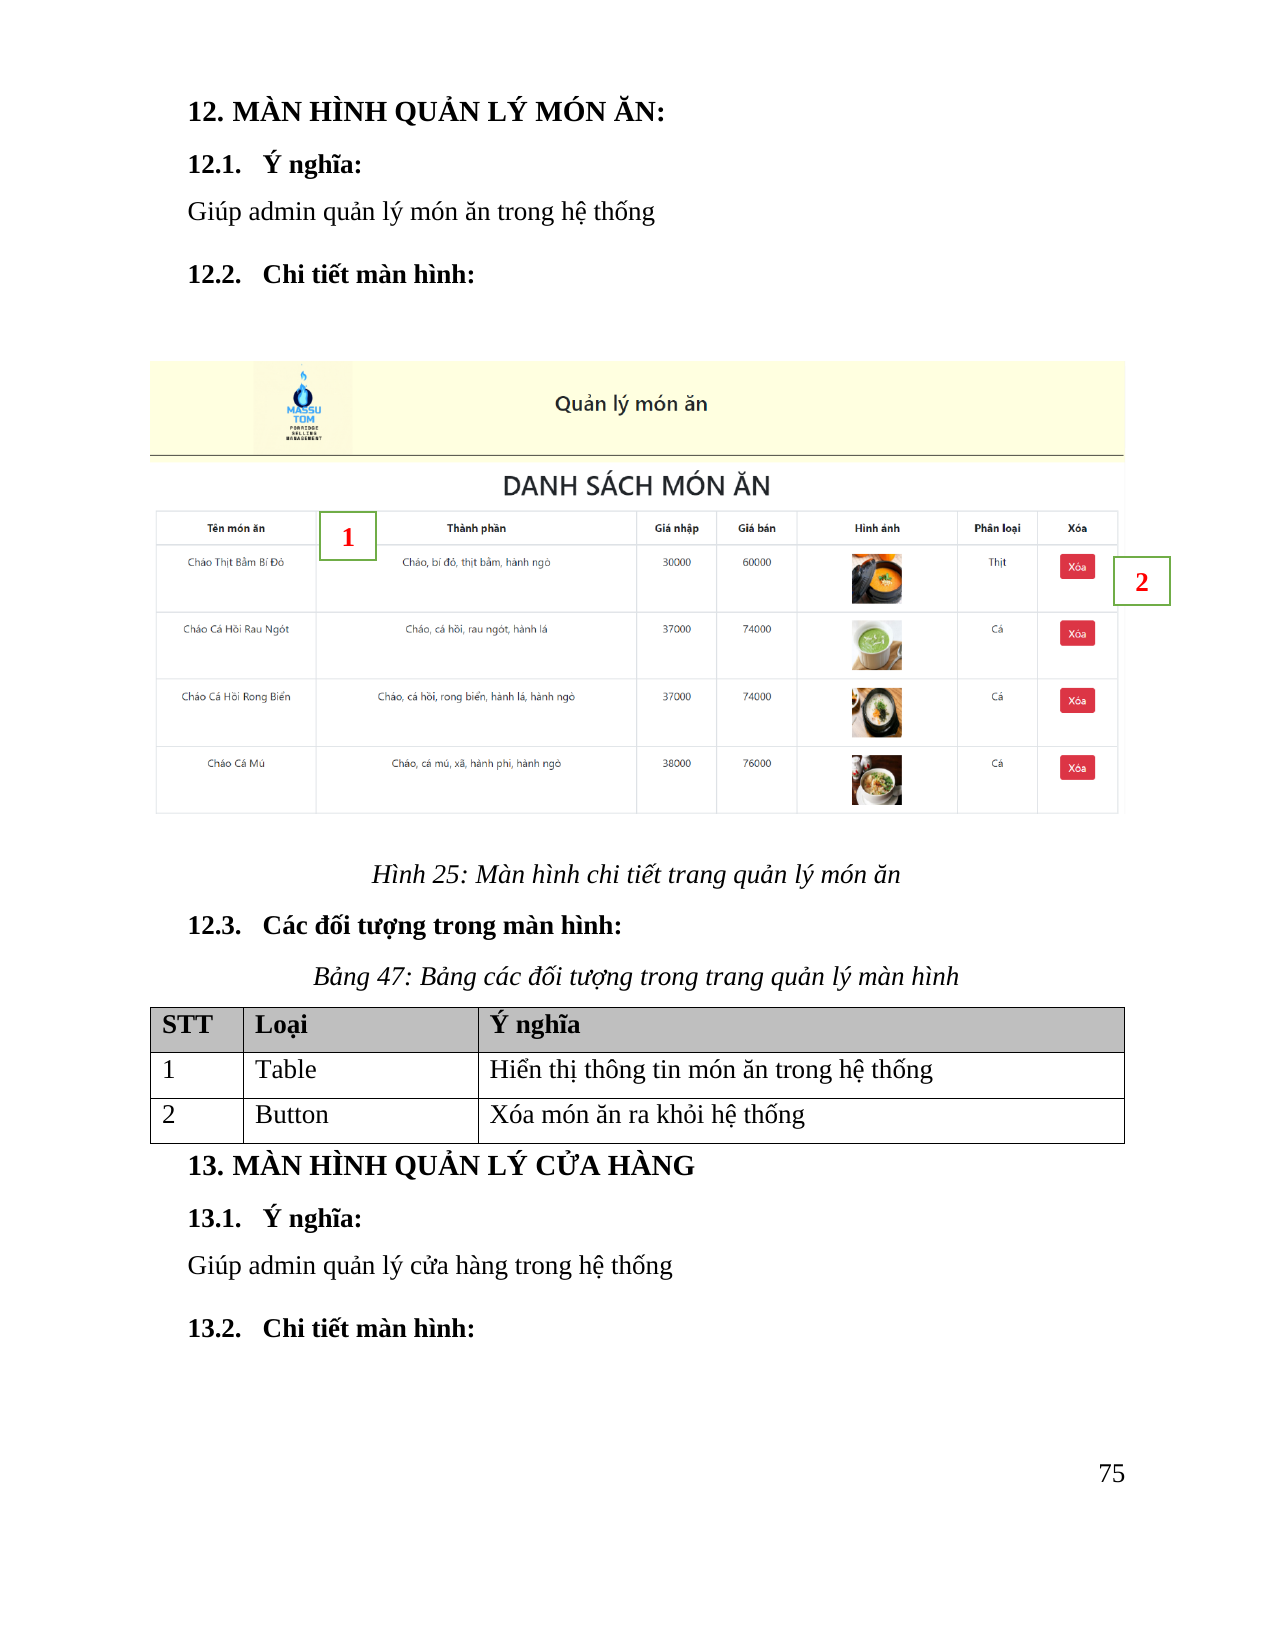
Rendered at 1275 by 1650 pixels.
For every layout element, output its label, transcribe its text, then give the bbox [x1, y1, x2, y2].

table_cell Xóa món ăn ra khỏi hệ thống [479, 1099, 1124, 1143]
subtitle Hình 25: Màn hình chi tiết trang quản lý món ăn [150, 814, 1125, 889]
subtitle MÀN HÌNH QUẢN LÝ CỬA HÀNG [187, 1148, 1125, 1181]
table_cell Button [244, 1099, 478, 1143]
table_header STT [151, 1008, 243, 1052]
text Giúp admin quản lý món ăn trong hệ thống [187, 195, 1125, 226]
table_header Ý nghĩa [479, 1008, 1124, 1052]
table_cell Table [244, 1053, 478, 1097]
table_header Loại [244, 1008, 478, 1052]
table_cell 1 [151, 1053, 243, 1097]
subtitle Ý nghĩa: [187, 148, 1125, 179]
subtitle Chi tiết màn hình: [187, 1312, 1125, 1343]
subtitle Bảng 47: Bảng các đối tượng trong trang quản lý màn hình [150, 960, 1125, 991]
subtitle Các đối tượng trong màn hình: [187, 909, 1125, 940]
subtitle Chi tiết màn hình: [187, 258, 1125, 289]
subtitle Ý nghĩa: [187, 1202, 1125, 1233]
table_cell 2 [151, 1099, 243, 1143]
picture [150, 361, 1125, 814]
subtitle MÀN HÌNH QUẢN LÝ MÓN ĂN: [187, 94, 1125, 127]
text Giúp admin quản lý cửa hàng trong hệ thống [187, 1249, 1125, 1280]
table_cell Hiển thị thông tin món ăn trong hệ thống [479, 1053, 1124, 1097]
